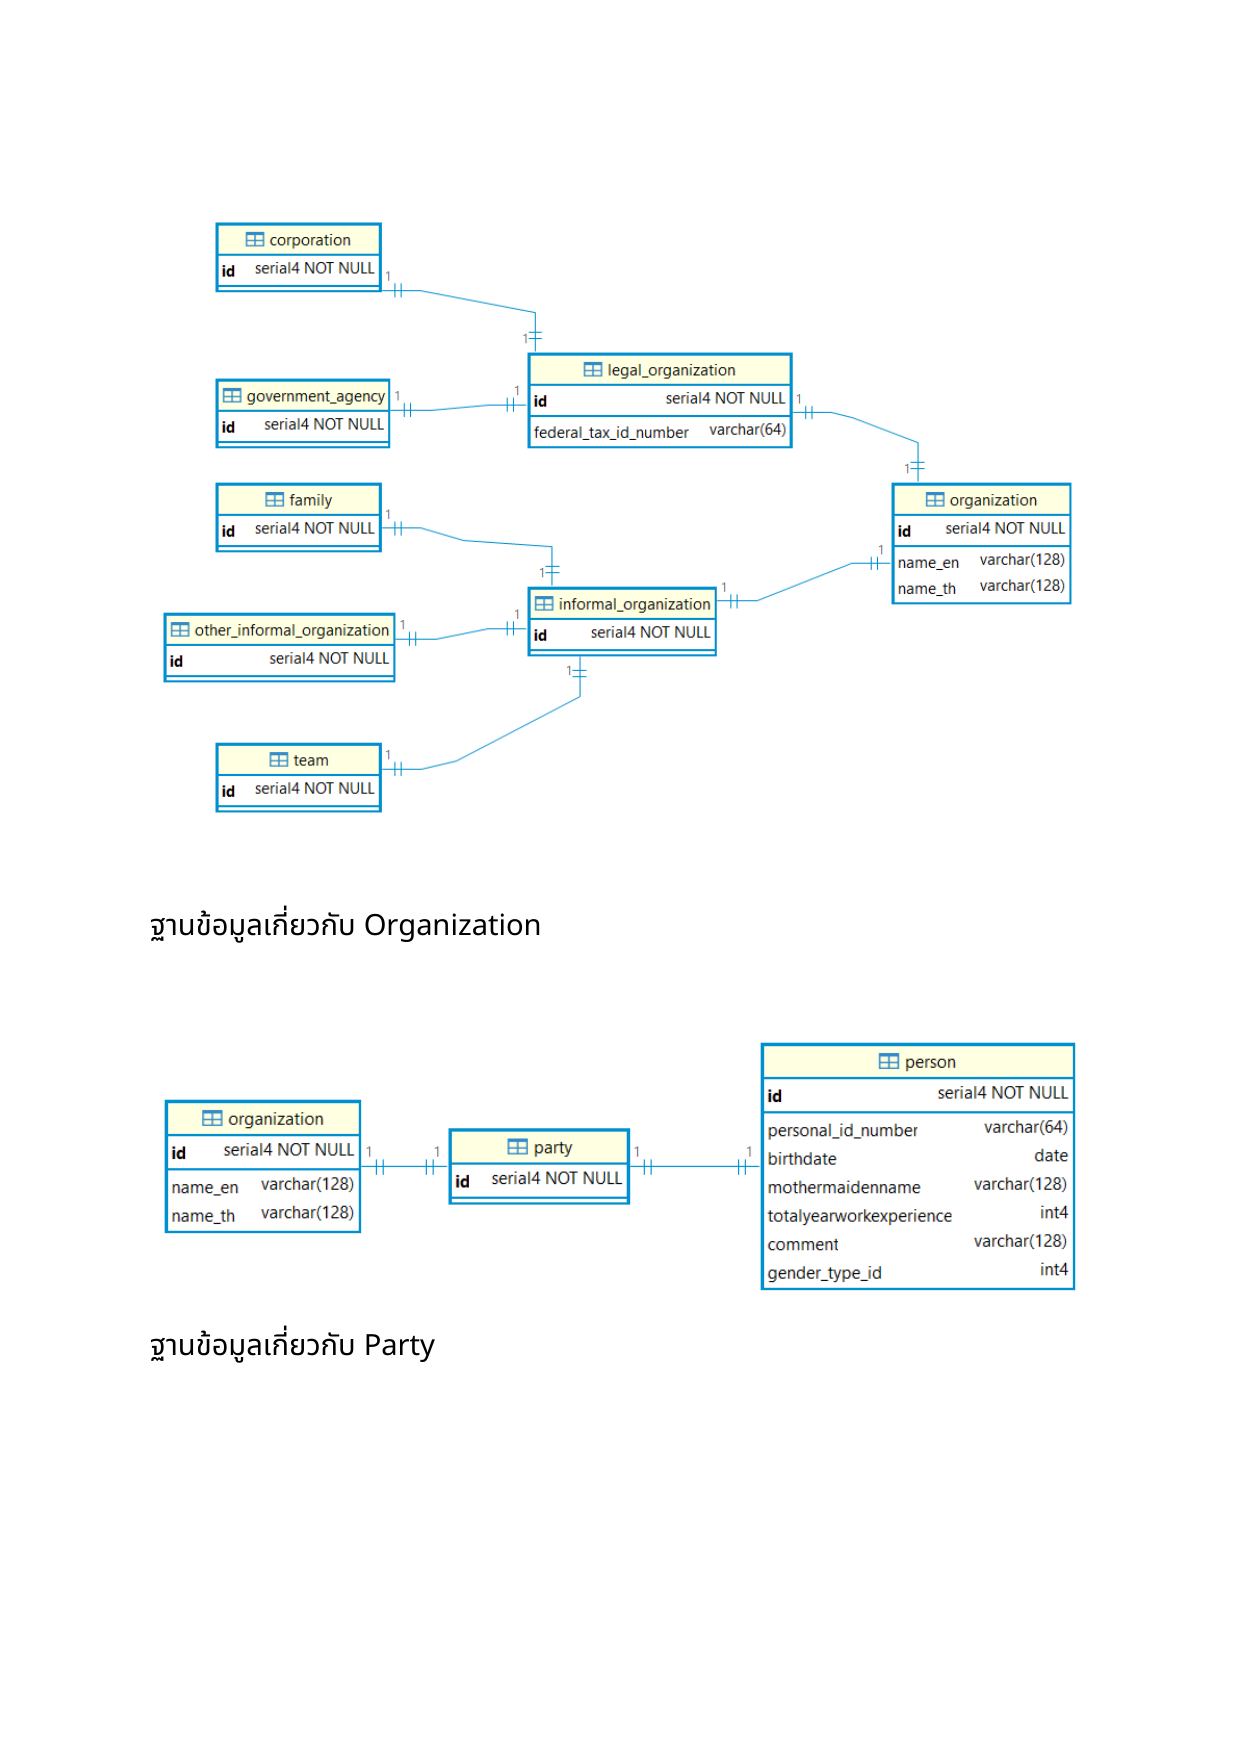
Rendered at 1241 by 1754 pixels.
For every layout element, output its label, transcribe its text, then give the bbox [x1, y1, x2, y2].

text ฐานข้อมูลเกี่ยวกับ Party [150, 1324, 1090, 1368]
picture [150, 1028, 1090, 1305]
picture [150, 209, 1085, 826]
text ฐานข้อมูลเกี่ยวกับ Organization [150, 905, 1090, 949]
